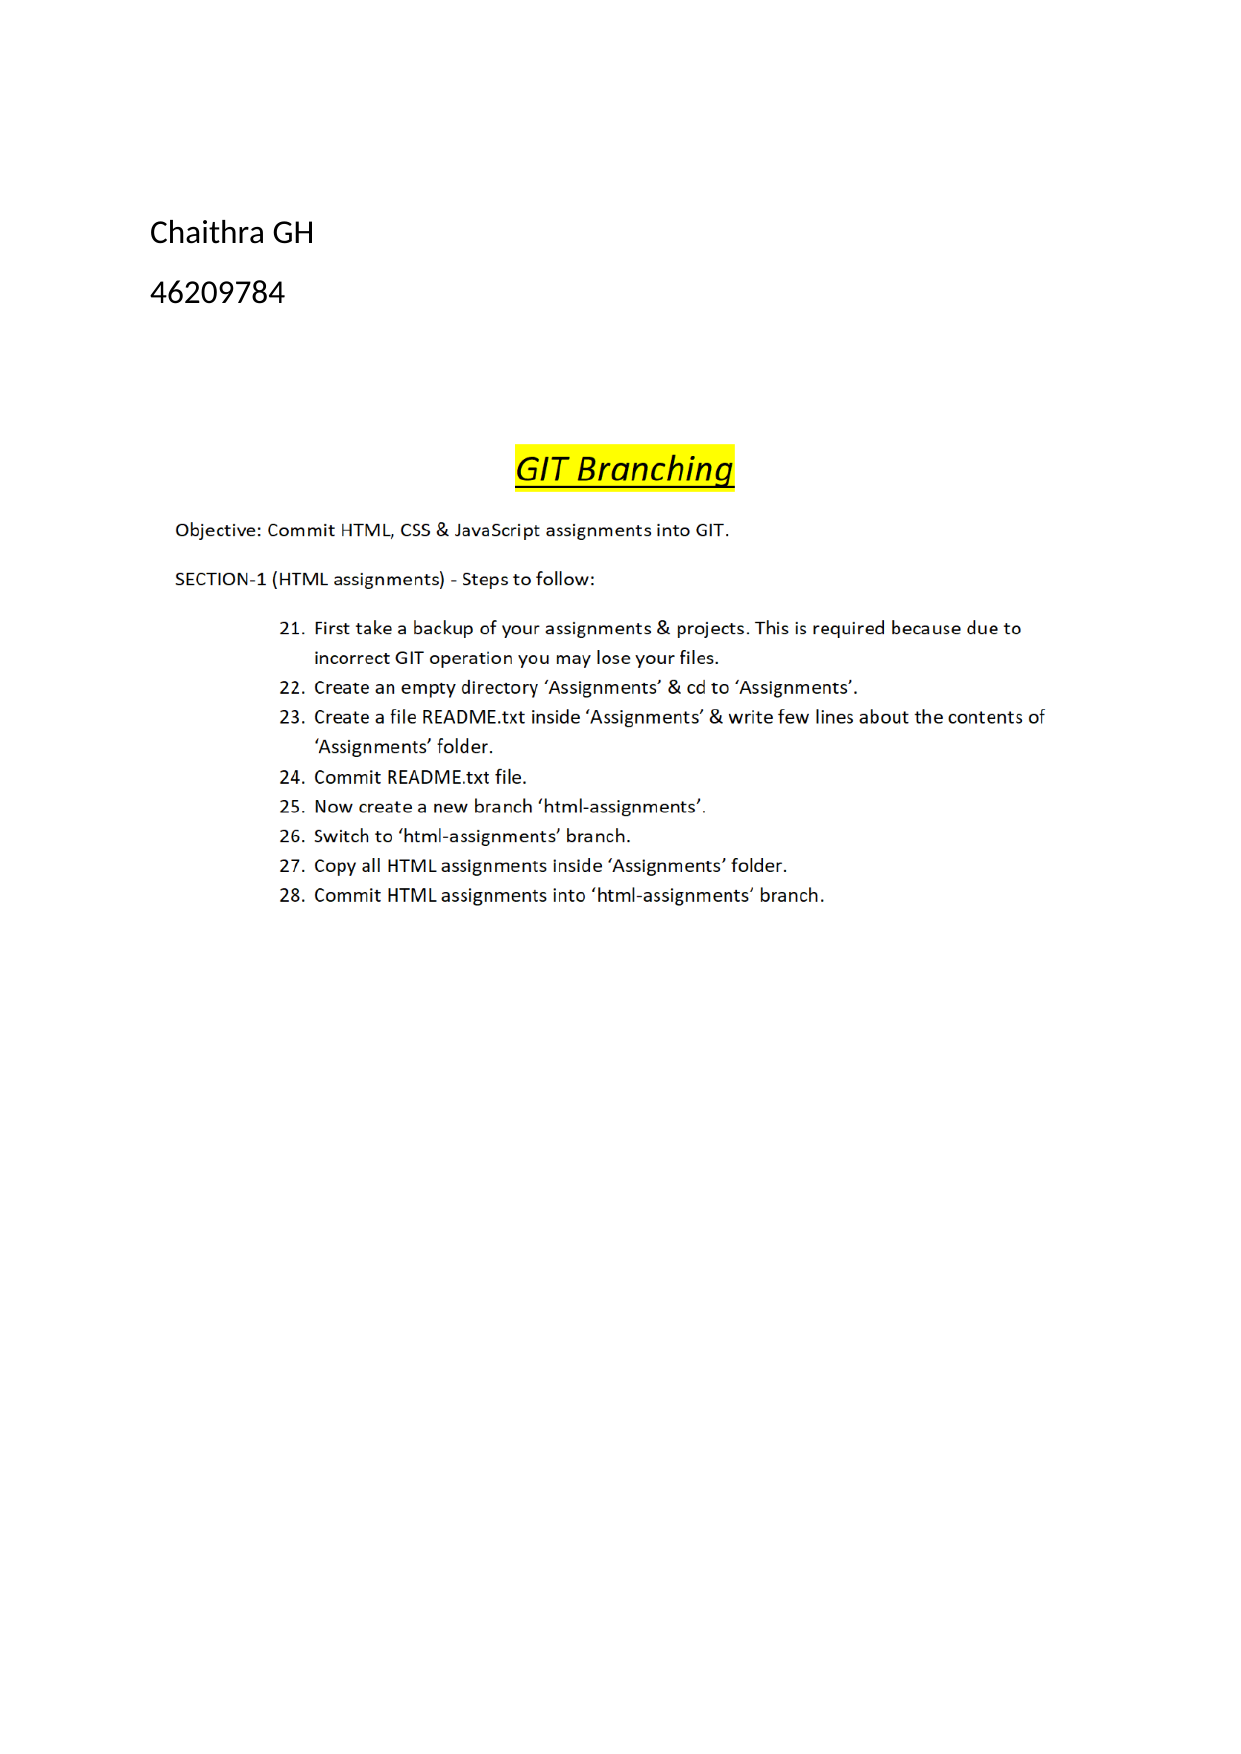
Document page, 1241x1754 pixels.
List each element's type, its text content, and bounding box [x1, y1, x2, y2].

text Chaithra GH [150, 211, 1090, 251]
text 46209784 [150, 271, 1090, 312]
picture [150, 378, 1090, 939]
